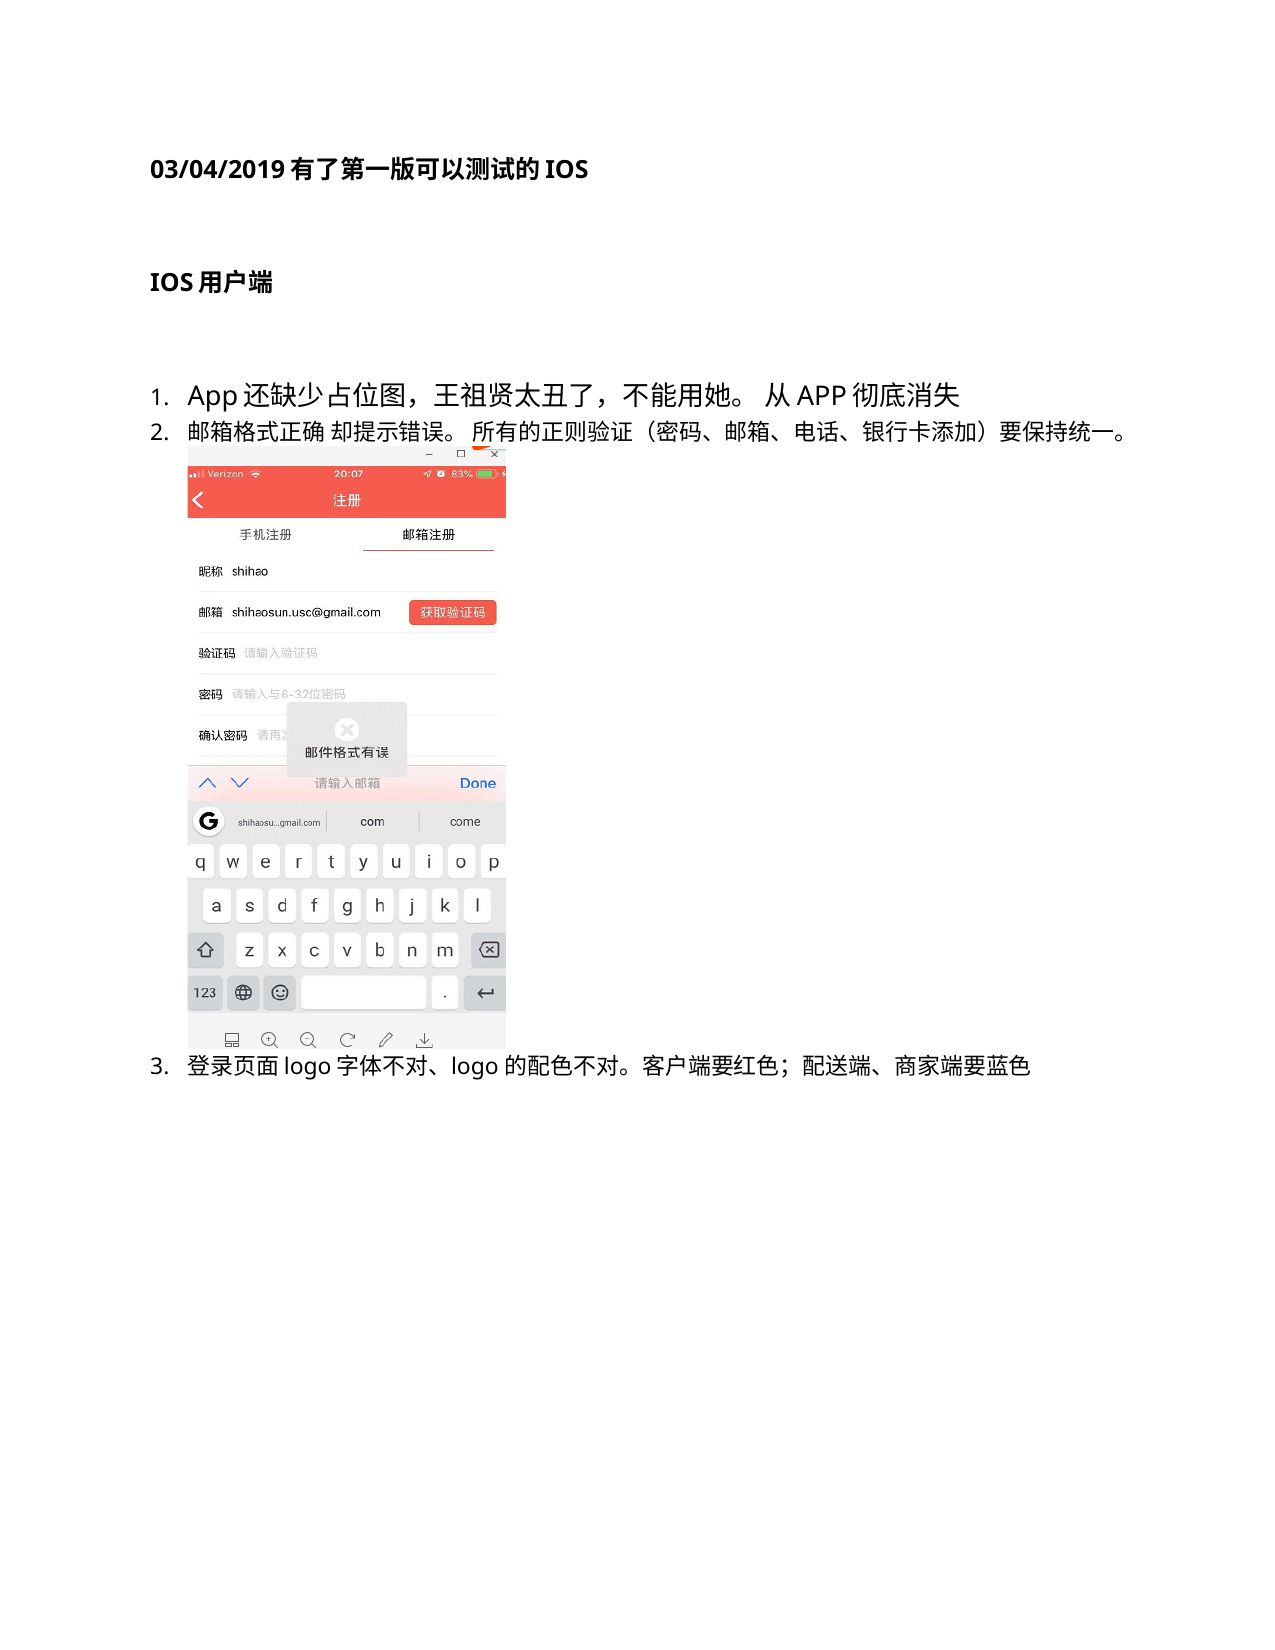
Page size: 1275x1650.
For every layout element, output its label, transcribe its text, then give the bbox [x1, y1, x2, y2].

list 登录页面logo字体不对、logo 的配色不对。客户端要红色；配送端、商家端要蓝色 [150, 1048, 1125, 1082]
list App还缺少占位图，王祖贤太丑了，不能用她。 从APP彻底消失 [150, 374, 1125, 413]
text 03/04/2019有了第一版可以测试的IOS [150, 150, 1125, 186]
text IOS用户端 [150, 262, 1125, 298]
picture [187, 446, 506, 1049]
